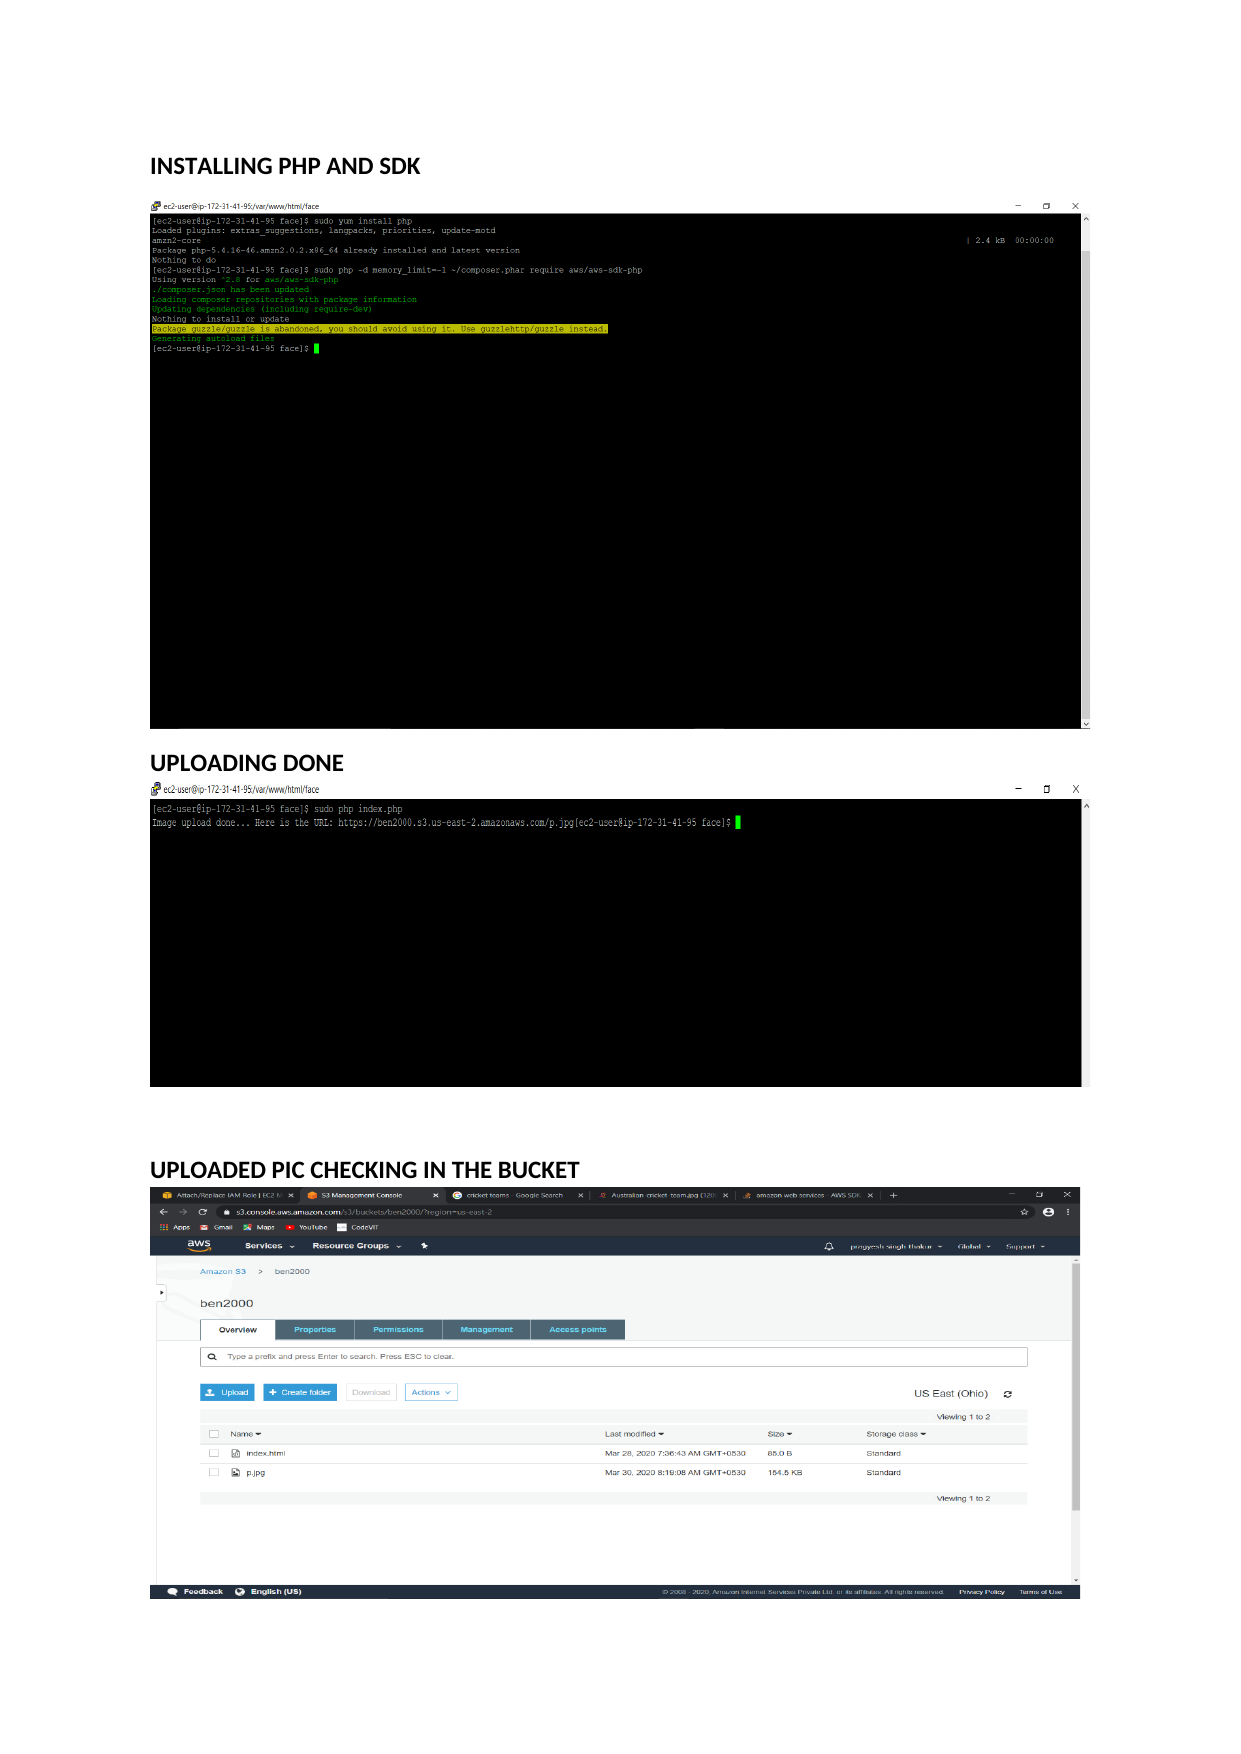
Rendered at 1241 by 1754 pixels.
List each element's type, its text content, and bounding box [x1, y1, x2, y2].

text INSTALLING PHP AND SDK [150, 150, 1090, 181]
picture [150, 780, 1091, 1087]
picture [150, 1187, 1080, 1599]
text UPLOADING DONE [150, 747, 1090, 780]
picture [150, 199, 1091, 729]
